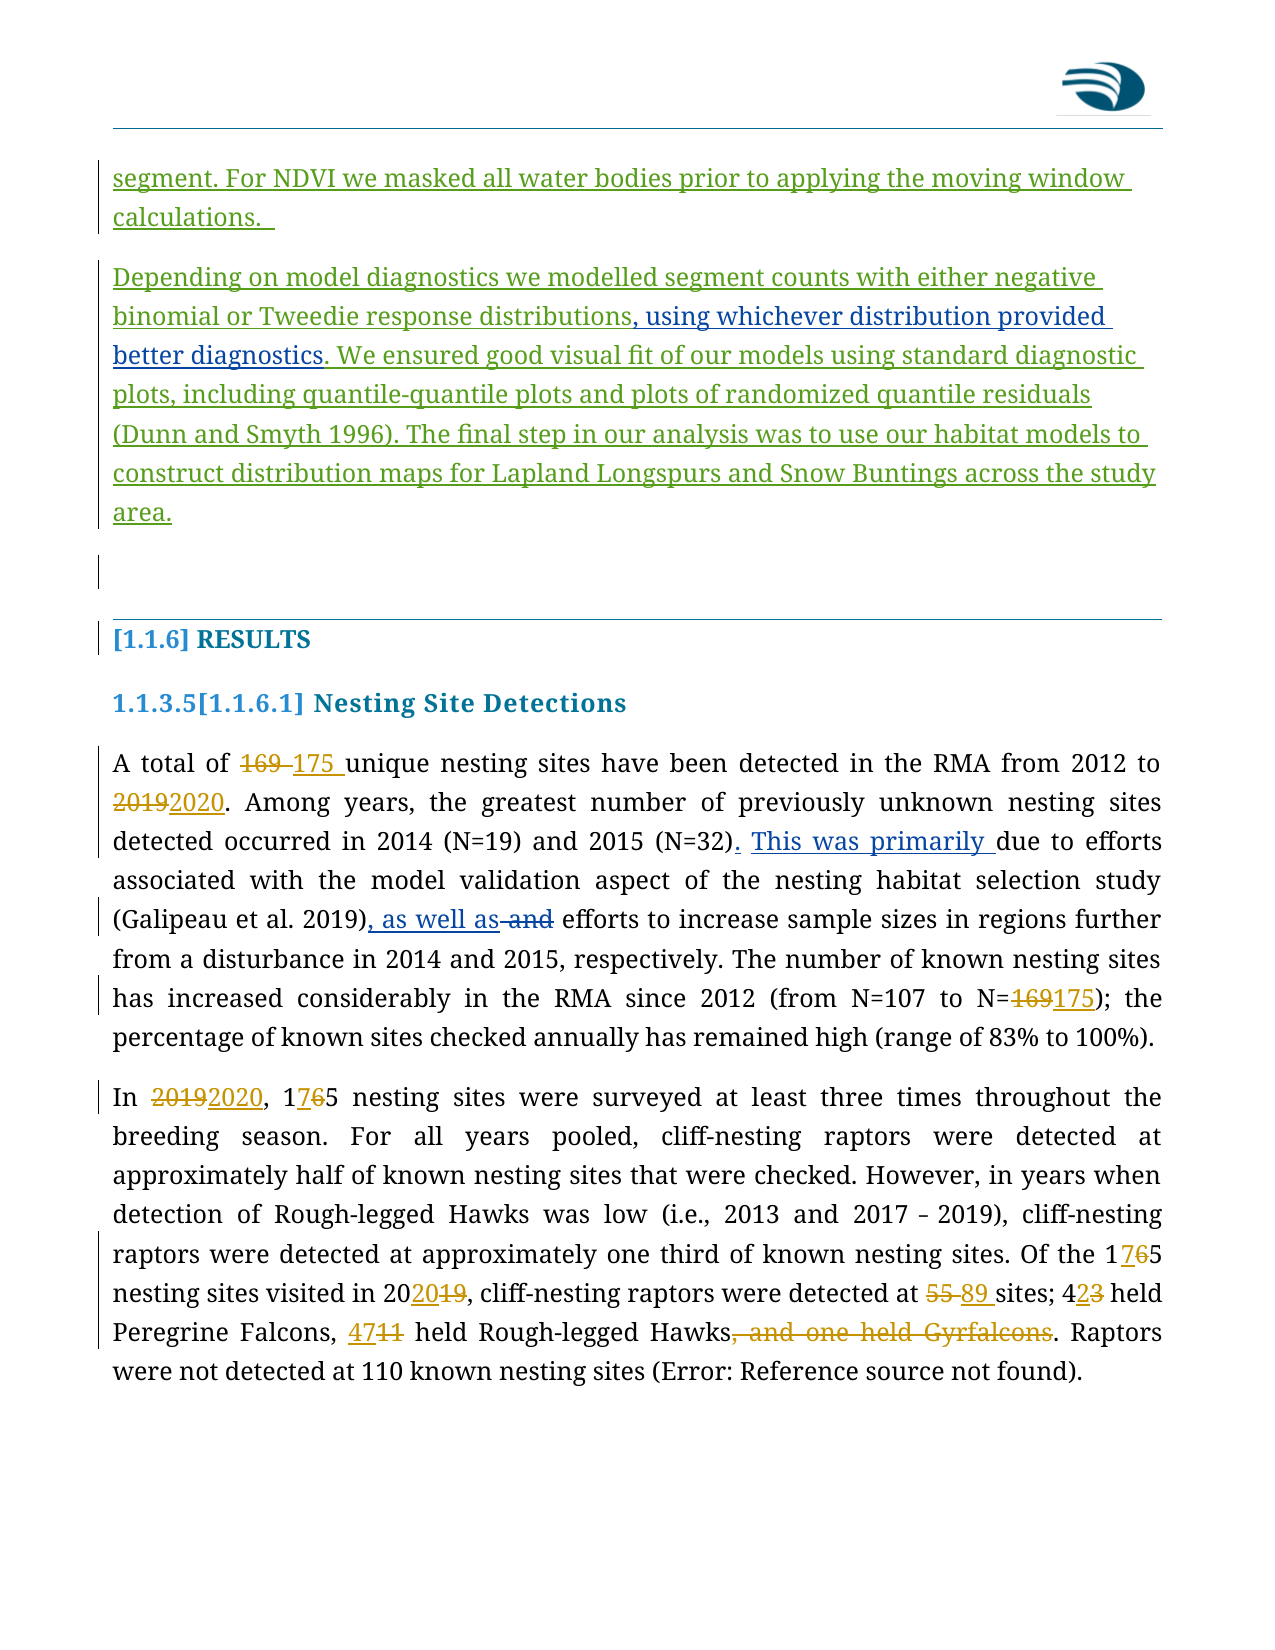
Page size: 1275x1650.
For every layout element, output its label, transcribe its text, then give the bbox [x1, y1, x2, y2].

text A total of unique nesting sites have been detected in the RMA from 2012 to . Among years, the greatest number of previously unknown nesting sites detected occurred in 2014 (N=19) and 2015 (N=32) due to efforts associated with the model validation aspect of the nesting habitat selection study (Galipeau et al. 2019) efforts to increase sample sizes in regions further from a disturbance in 2014 and 2015, respectively. The number of known nesting sites has increased considerably in the RMA since 2012 (from N=107 to N=); the percentage of known sites checked annually has remained high (range of 83% to 100%). [112, 746, 1162, 1054]
text In , 15 nesting sites were surveyed at least three times throughout the breeding season. For all years pooled, cliff-nesting raptors were detected at approximately half of known nesting sites that were checked. However, in years when detection of Rough-legged Hawks was low (i.e., 2013 and 2017 ̶ 2019), cliff-nesting raptors were detected at approximately one third of known nesting sites. Of the 15 nesting sites visited in 20, cliff-nesting raptors were detected at sites; 4 held Peregrine Falcons, held Rough-legged Hawks. Raptors were not detected at 110 known nesting sites (Table 6-2). [112, 1080, 1162, 1388]
subtitle Nesting Site Detections [112, 686, 1162, 719]
picture [1056, 60, 1151, 116]
subtitle Results [112, 620, 1162, 655]
